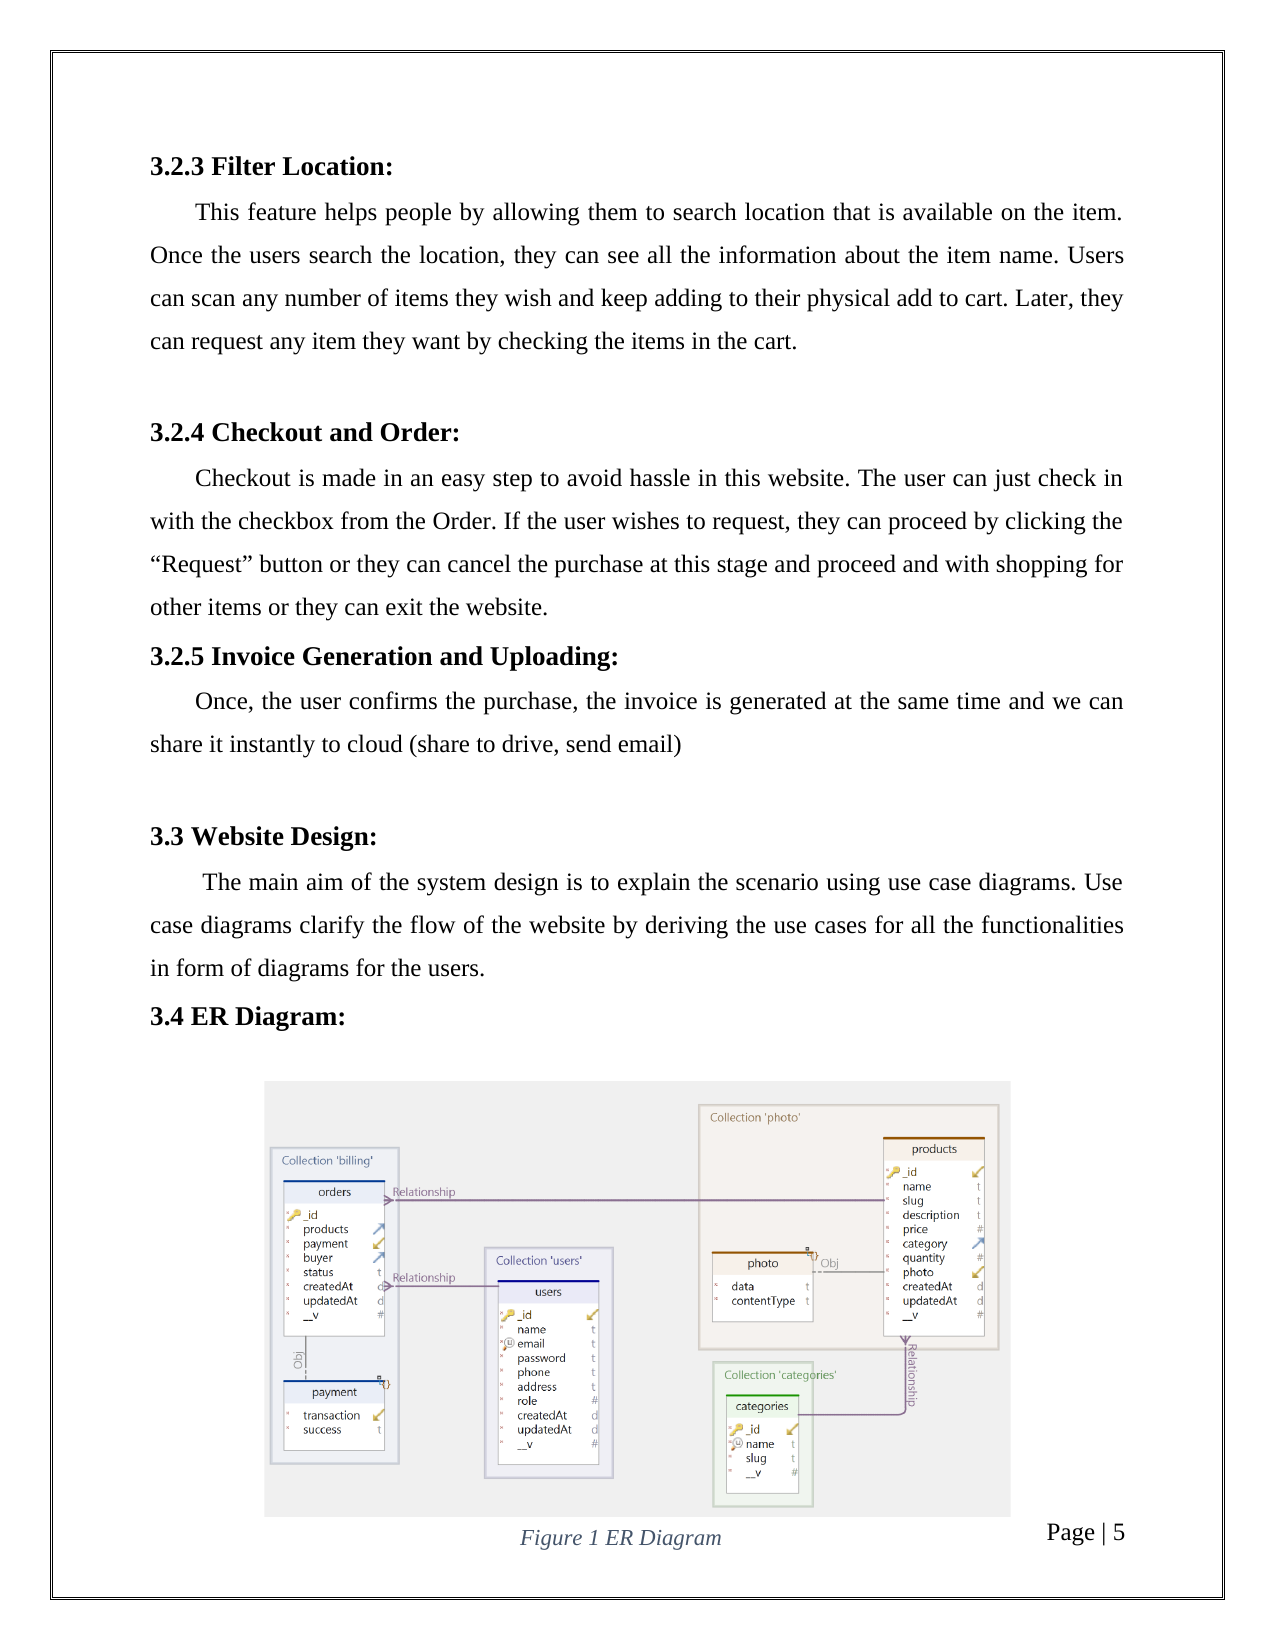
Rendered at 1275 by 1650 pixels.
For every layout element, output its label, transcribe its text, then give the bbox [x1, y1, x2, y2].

text Once, the user confirms the purchase, the invoice is generated at the same time and we can share it instantly to cloud (share to drive, send email) [150, 686, 1125, 758]
text The main aim of the system design is to explain the scenario using use case diagrams. Use case diagrams clarify the flow of the website by deriving the use cases for all the functionalities in form of diagrams for the users. [150, 867, 1125, 982]
subtitle 3.3 Website Design: [150, 820, 1125, 851]
subtitle 3.2.5 Invoice Generation and Uploading: [150, 640, 1125, 671]
text Checkout is made in an easy step to avoid hassle in this website. The user can just check in with the checkbox from the Order. If the user wishes to request, they can proceed by clicking the “Request” button or they can cancel the purchase at this stage and proceed and with shopping for other items or they can exit the website. [150, 463, 1125, 621]
text This feature helps people by allowing them to search location that is available on the item. Once the users search the location, they can see all the information about the item name. Users can scan any number of items they wish and keep adding to their physical add to cart. Later, they can request any item they want by checking the items in the cart. [150, 197, 1125, 355]
subtitle 3.2.4 Checkout and Order: [150, 416, 1125, 448]
subtitle 3.2.3 Filter Location: [150, 150, 1125, 181]
picture [264, 1081, 1011, 1517]
subtitle 3.4 ER Diagram: [150, 1000, 1125, 1031]
